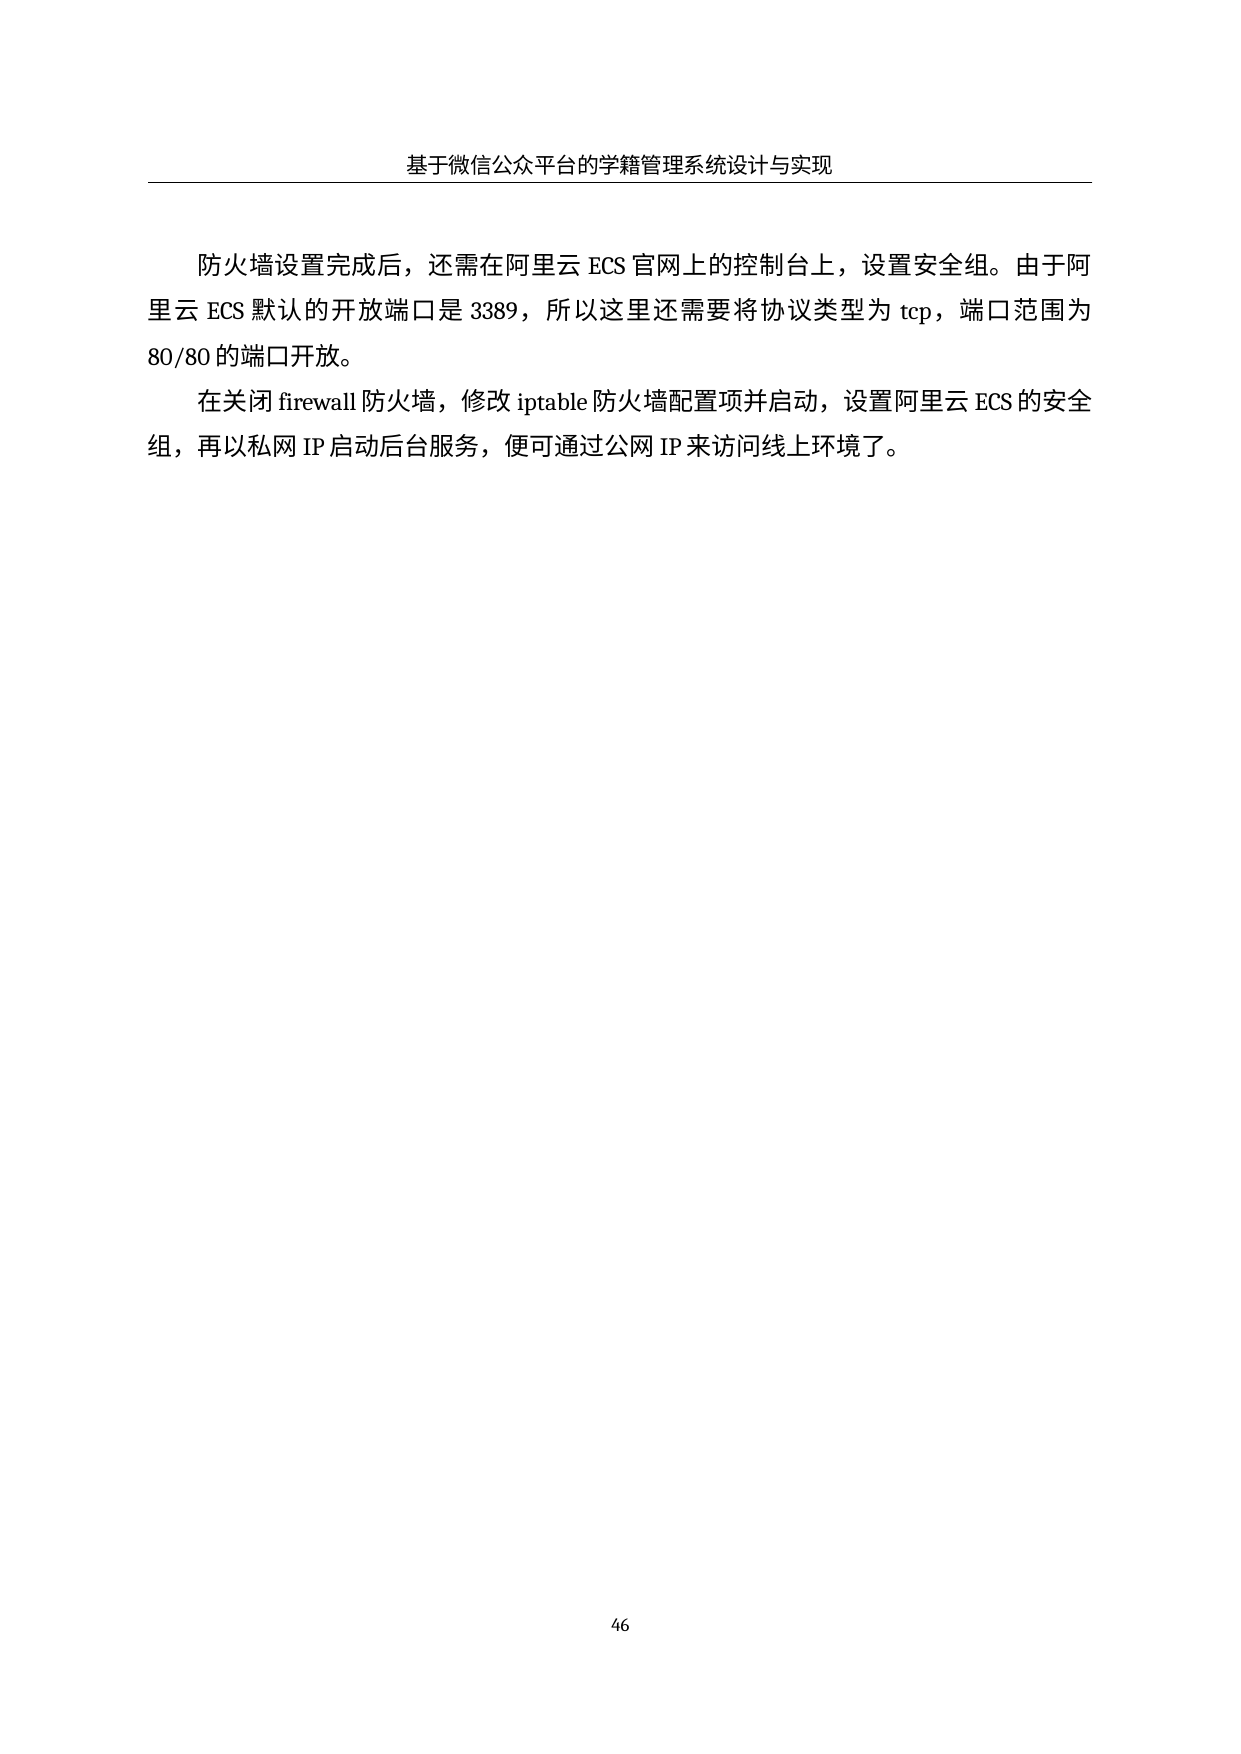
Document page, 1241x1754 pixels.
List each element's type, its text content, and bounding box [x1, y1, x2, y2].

text 防火墙设置完成后，还需在阿里云ECS官网上的控制台上，设置安全组。由于阿里云ECS默认的开放端口是3389，所以这里还需要将协议类型为tcp，端口范围为80/80的端口开放。 [148, 246, 1092, 372]
text 在关闭firewall防火墙，修改iptable防火墙配置项并启动，设置阿里云ECS的安全组，再以私网IP启动后台服务，便可通过公网IP来访问线上环境了。 [148, 381, 1092, 463]
